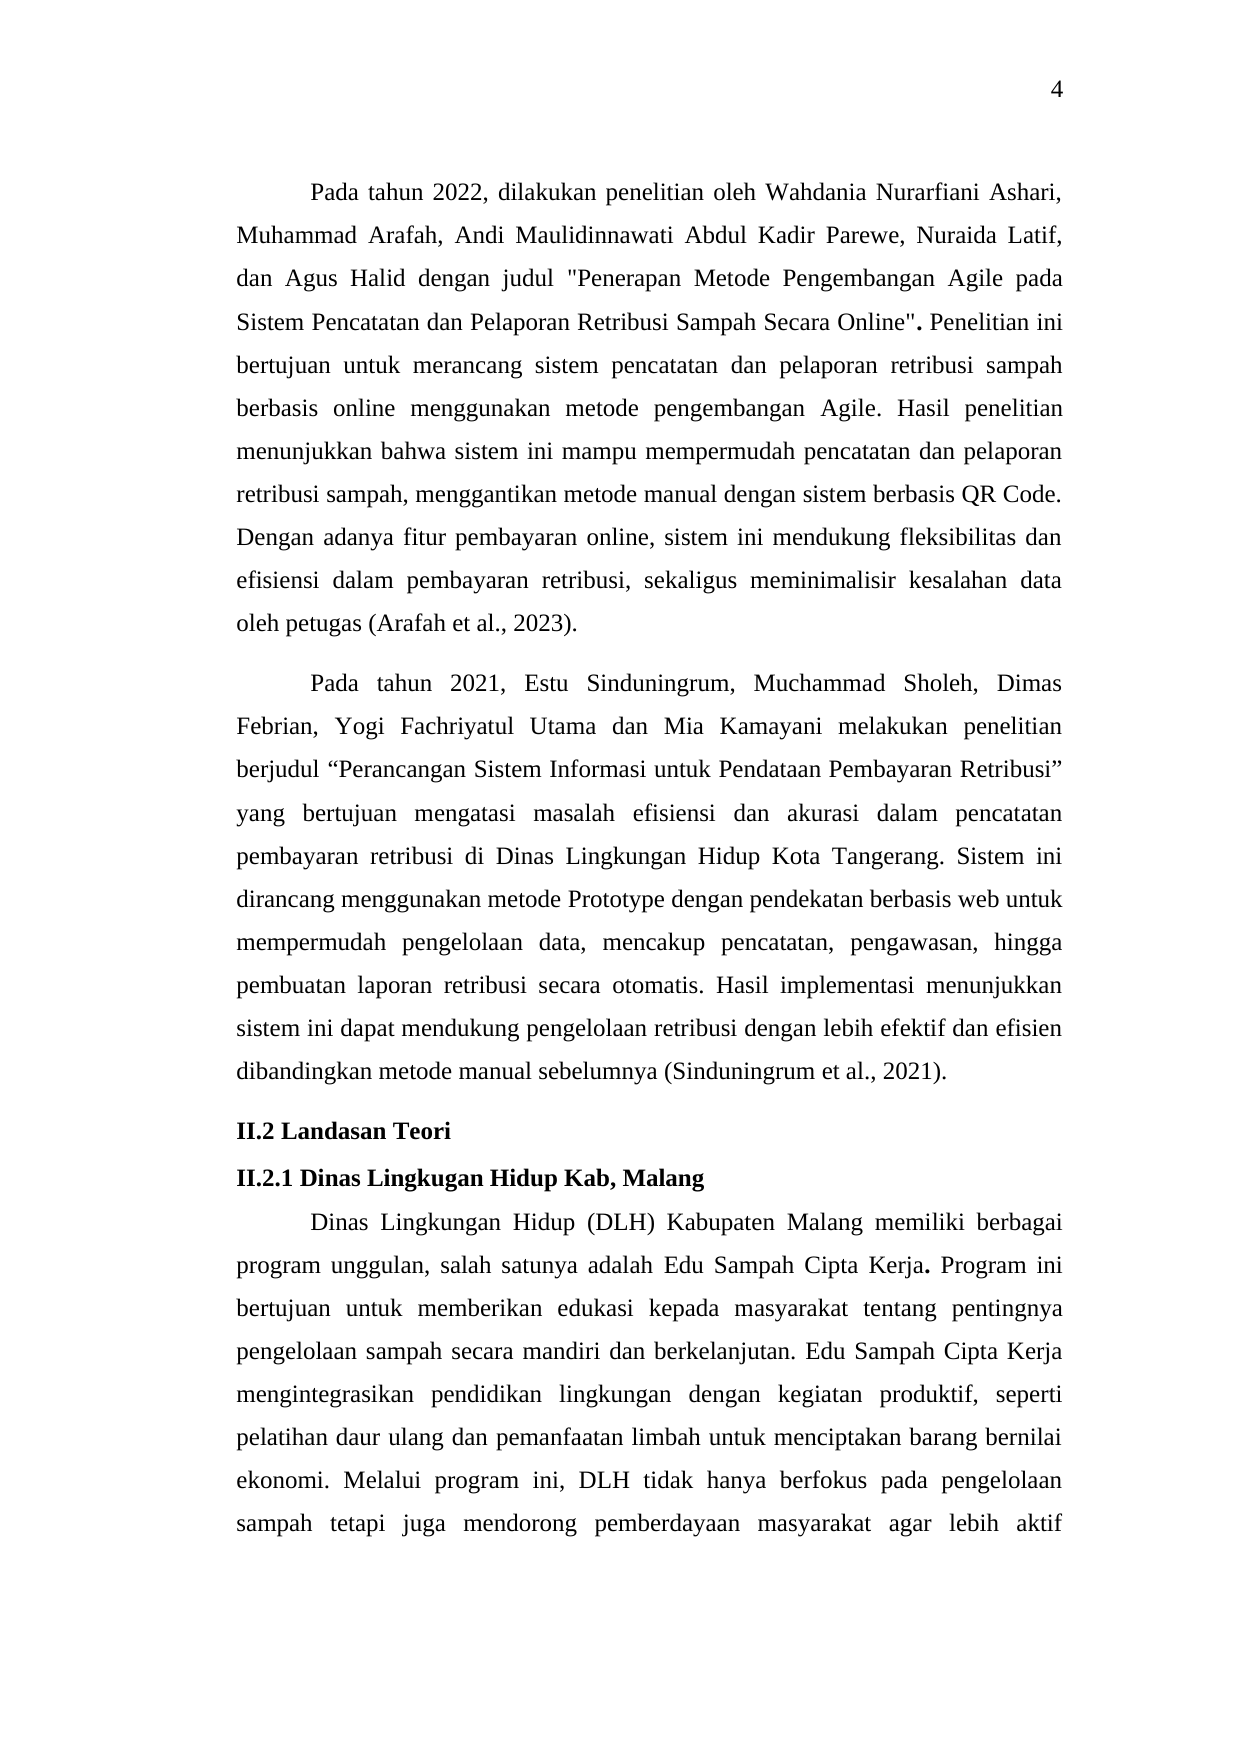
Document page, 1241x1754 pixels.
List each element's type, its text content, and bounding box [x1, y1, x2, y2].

subtitle Landasan Teori [236, 1116, 1063, 1145]
subtitle Dinas Lingkugan Hidup Kab, Malang [236, 1163, 1063, 1192]
text Pada tahun 2022, dilakukan penelitian oleh Wahdania Nurarfiani Ashari, Muhammad Arafah, Andi Maulidinnawati Abdul Kadir Parewe, Nuraida Latif, dan Agus Halid dengan judul "Penerapan Metode Pengembangan Agile pada Sistem Pencatatan dan Pelaporan Retribusi Sampah Secara Online". Penelitian ini bertujuan untuk merancang sistem pencatatan dan pelaporan retribusi sampah berbasis online menggunakan metode pengembangan Agile. Hasil penelitian menunjukkan bahwa sistem ini mampu mempermudah pencatatan dan pelaporan retribusi sampah, menggantikan metode manual dengan sistem berbasis QR Code. Dengan adanya fitur pembayaran online, sistem ini mendukung fleksibilitas dan efisiensi dalam pembayaran retribusi, sekaligus meminimalisir kesalahan data oleh petugas [236, 177, 1063, 637]
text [236, 1207, 1063, 1537]
text Pada tahun 2021, Estu Sinduningrum, Muchammad Sholeh, Dimas Febrian, Yogi Fachriyatul Utama dan Mia Kamayani melakukan penelitian berjudul “Perancangan Sistem Informasi untuk Pendataan Pembayaran Retribusi” yang bertujuan mengatasi masalah efisiensi dan akurasi dalam pencatatan pembayaran retribusi di Dinas Lingkungan Hidup Kota Tangerang. Sistem ini dirancang menggunakan metode Prototype dengan pendekatan berbasis web untuk mempermudah pengelolaan data, mencakup pencatatan, pengawasan, hingga pembuatan laporan retribusi secara otomatis. Hasil implementasi menunjukkan sistem ini dapat mendukung pengelolaan retribusi dengan lebih efektif dan efisien dibandingkan metode manual sebelumnya [236, 668, 1063, 1085]
